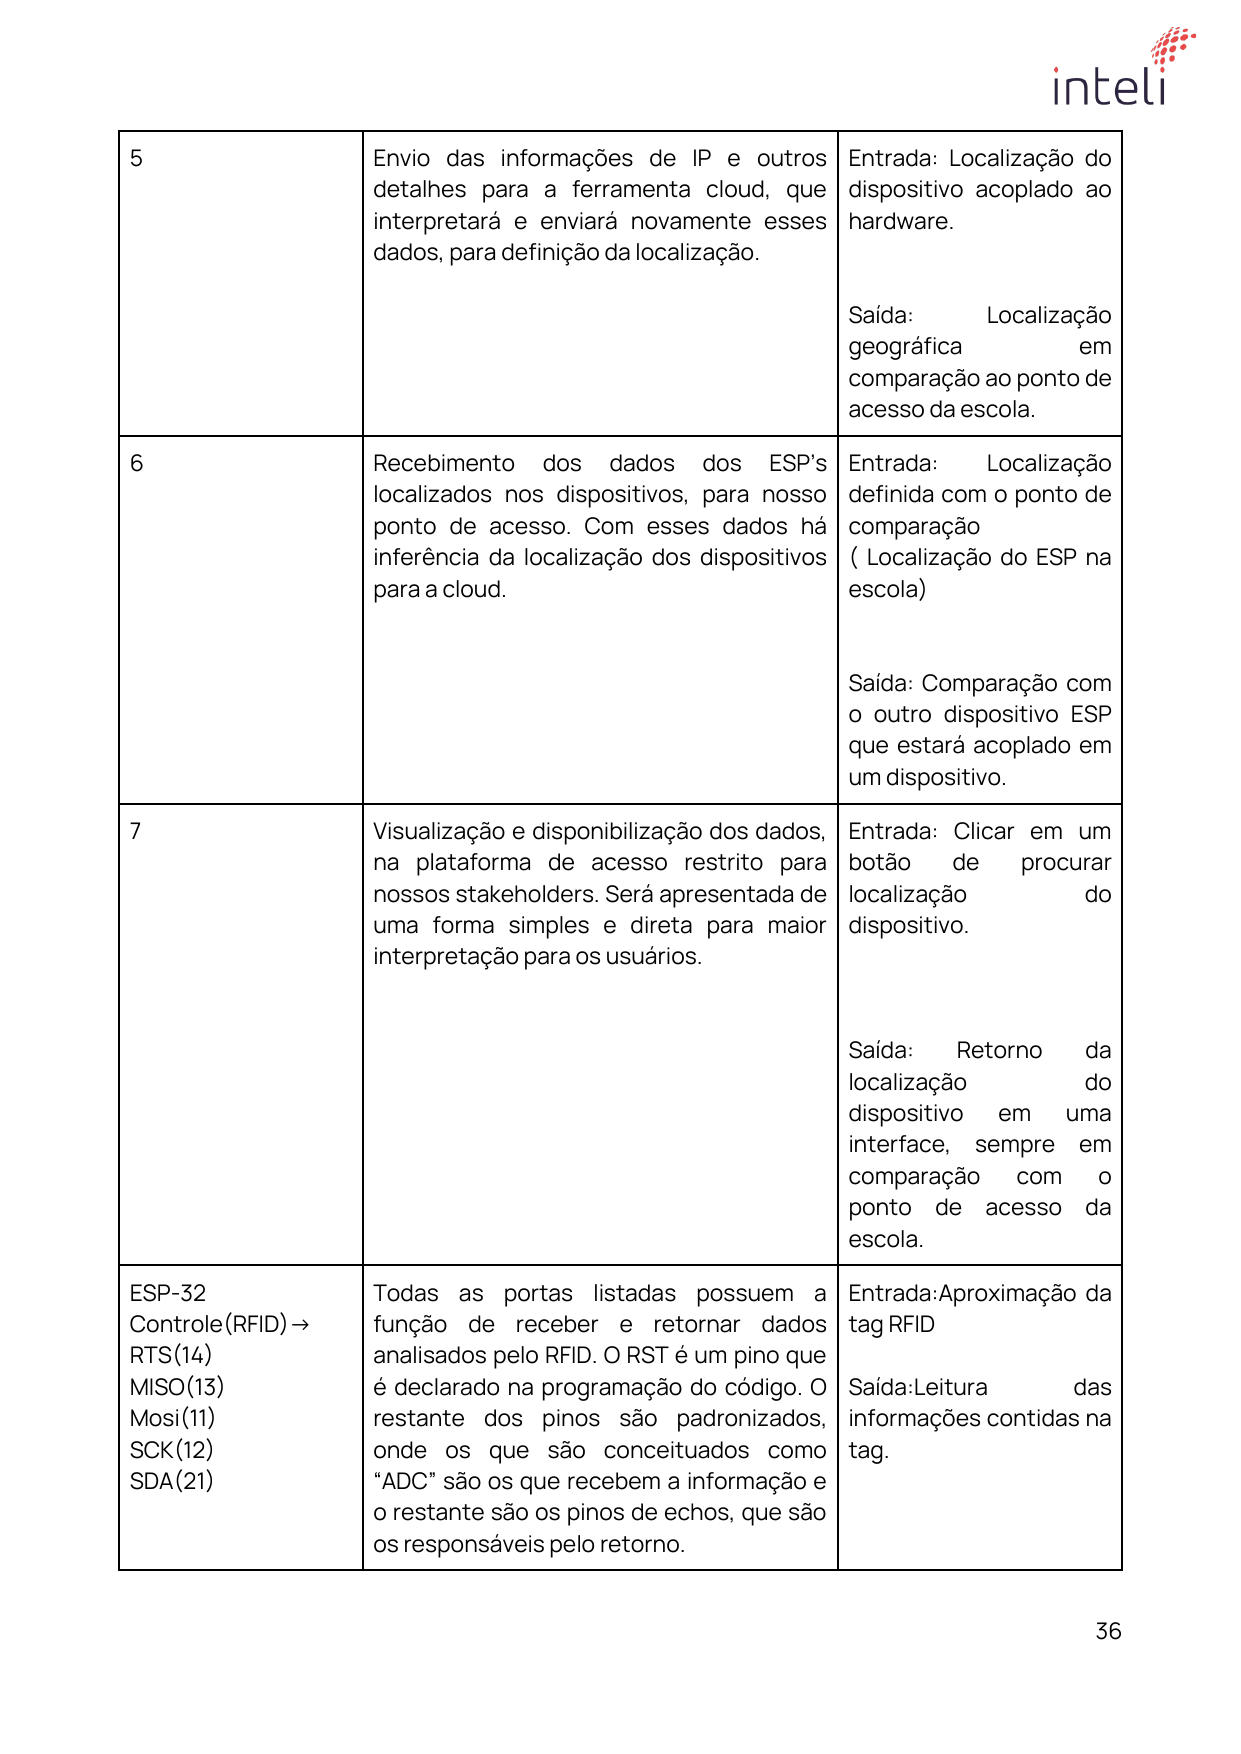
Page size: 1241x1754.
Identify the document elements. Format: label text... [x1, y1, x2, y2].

picture [1054, 27, 1197, 105]
table_cell Recebimento dos dados dos ESP’s localizados nos dispositivos, para nosso ponto de acesso. Com esses dados há inferência da localização dos dispositivos para a cloud. [364, 437, 837, 802]
table_cell Visualização e disponibilização dos dados, na plataforma de acesso restrito para nossos stakeholders. Será apresentada de uma forma simples e direta para maior interpretação para os usuários. [364, 805, 837, 1264]
table_cell Envio das informações de IP e outros detalhes para a ferramenta cloud, que interpretará e enviará novamente esses dados, para definição da localização. [364, 132, 837, 434]
table_cell ESP-32 Controle(RFID)-> RTS(14) MISO(13) Mosi(11) SCK(12) SDA(21) [120, 1266, 362, 1569]
table_cell 7 [120, 805, 362, 1264]
table_cell 6 [120, 437, 362, 802]
table_cell Entrada:Aproximação da tag RFID Saída:Leitura das informações contidas na tag. [839, 1266, 1121, 1569]
table_cell 5 [120, 132, 362, 434]
table_cell Todas as portas listadas possuem a função de receber e retornar dados analisados pelo RFID. O RST é um pino que é declarado na programação do código. O restante dos pinos são padronizados, onde os que são conceituados como “ADC” são os que recebem a informação e o restante são os pinos de echos, que são os responsáveis pelo retorno. [364, 1266, 837, 1569]
table_cell Entrada: Localização definida com o ponto de comparação ( Localização do ESP na escola) Saída: Comparação com o outro dispositivo ESP que estará acoplado em um dispositivo. [839, 437, 1121, 802]
table_cell Entrada: Clicar em um botão de procurar localização do dispositivo. Saída: Retorno da localização do dispositivo em uma interface, sempre em comparação com o ponto de acesso da escola. [839, 805, 1121, 1264]
table_cell Entrada: Localização do dispositivo acoplado ao hardware. Saída: Localização geográfica em comparação ao ponto de acesso da escola. [839, 132, 1121, 434]
